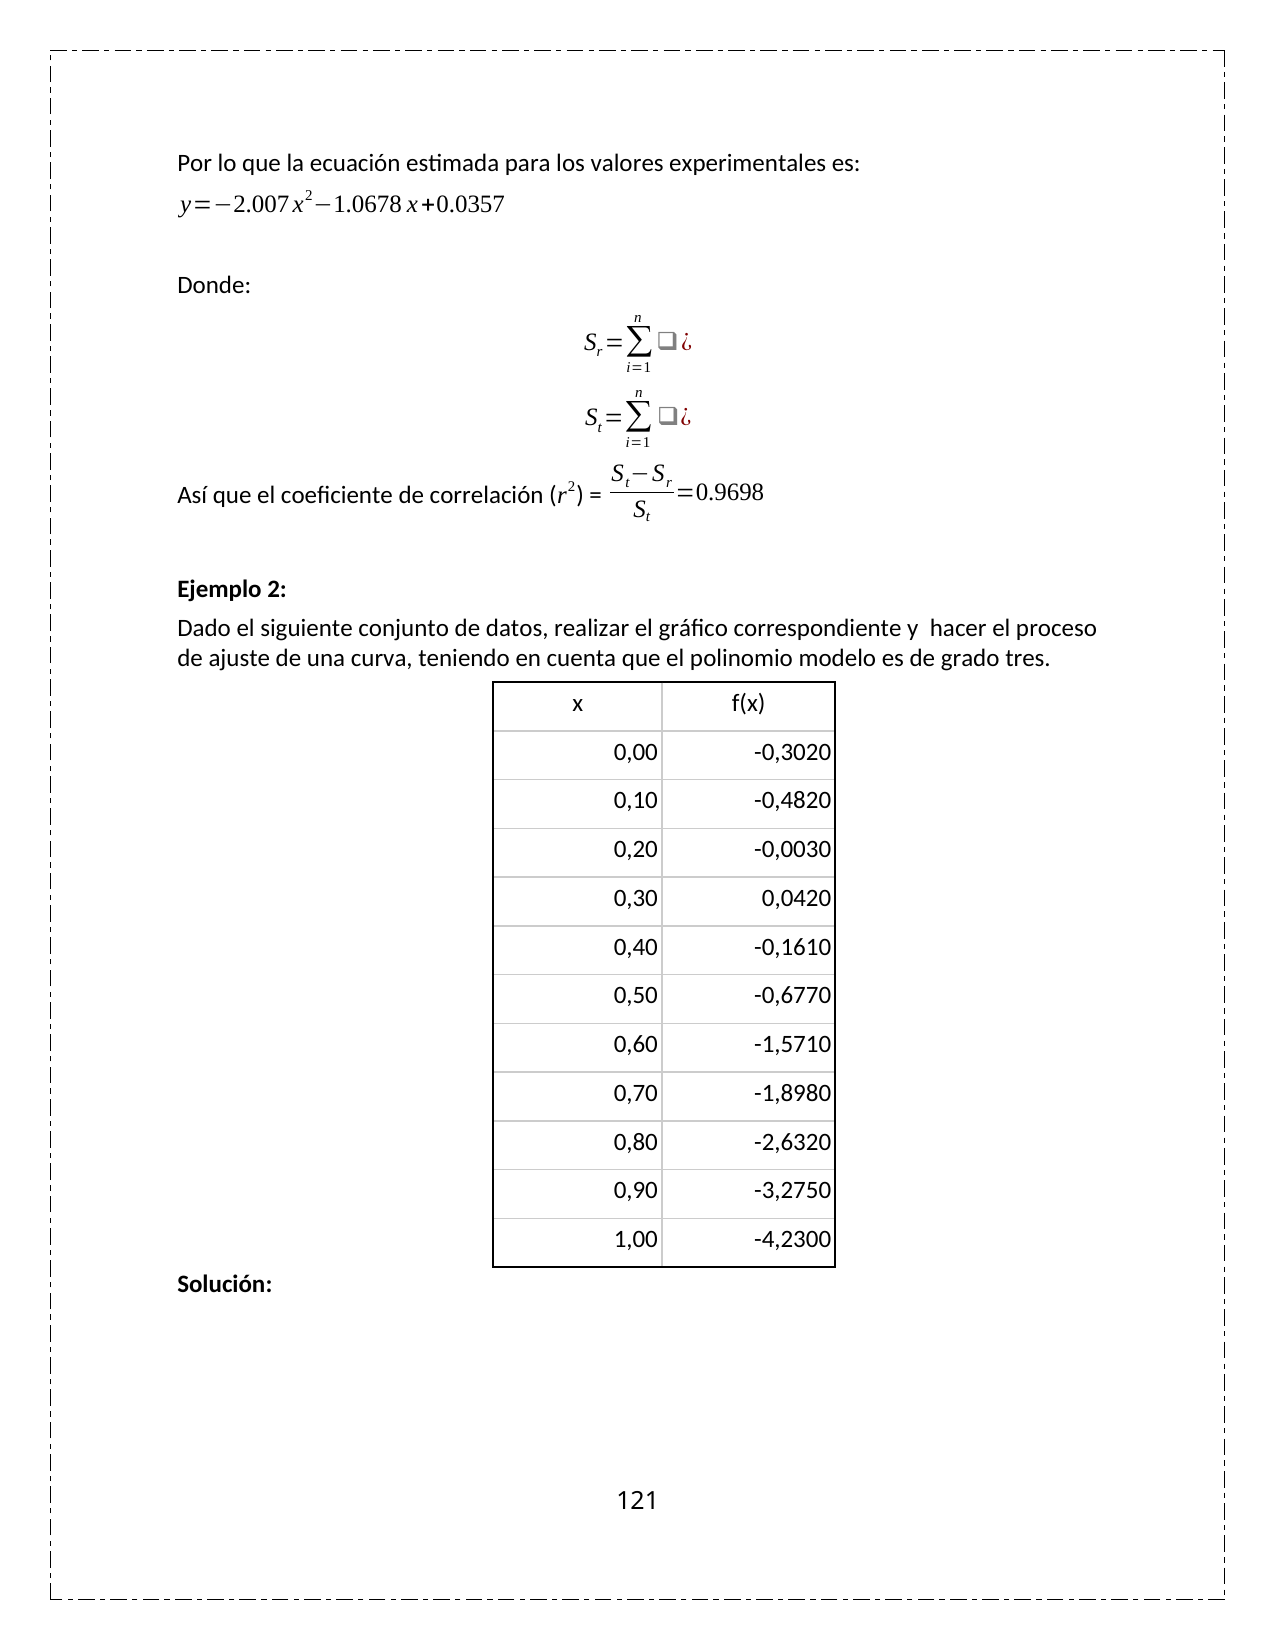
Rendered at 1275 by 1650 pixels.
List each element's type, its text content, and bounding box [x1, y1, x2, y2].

table_header x [494, 683, 661, 730]
table_cell 1,00 [494, 1219, 661, 1266]
table_cell 0,60 [494, 1024, 661, 1071]
table_cell 0,70 [494, 1073, 661, 1120]
table_header f(x) [663, 683, 834, 730]
text Así que el coeficiente de correlación () = [177, 459, 1098, 526]
table_cell -1,5710 [663, 1024, 834, 1071]
table_cell -1,8980 [663, 1073, 834, 1120]
table_cell -0,4820 [663, 780, 834, 827]
text Ejemplo 2: [177, 573, 1098, 603]
table_cell 0,20 [494, 829, 661, 876]
table_cell 0,00 [494, 732, 661, 779]
table_cell -3,2750 [663, 1170, 834, 1217]
table_cell -4,2300 [663, 1219, 834, 1266]
table_cell -0,6770 [663, 975, 834, 1022]
table_cell 0,80 [494, 1122, 661, 1169]
table_cell 0,90 [494, 1170, 661, 1217]
text Dado el siguiente conjunto de datos, realizar el gráfico correspondiente y hacer el proceso de ajuste de una curva, teniendo en cuenta que el polinomio modelo es de grado tres. [177, 612, 1098, 673]
table_cell -0,3020 [663, 732, 834, 779]
table_cell -0,0030 [663, 829, 834, 876]
table_cell 0,10 [494, 780, 661, 827]
text Por lo que la ecuación estimada para los valores experimentales es: [177, 148, 1098, 178]
table_cell 0,40 [494, 927, 661, 974]
table_cell 0,0420 [663, 878, 834, 925]
text Solución: [177, 1268, 1098, 1298]
table_cell 0,50 [494, 975, 661, 1022]
table_cell -0,1610 [663, 927, 834, 974]
text Donde: [177, 269, 1098, 300]
table_cell -2,6320 [663, 1122, 834, 1169]
table_cell 0,30 [494, 878, 661, 925]
